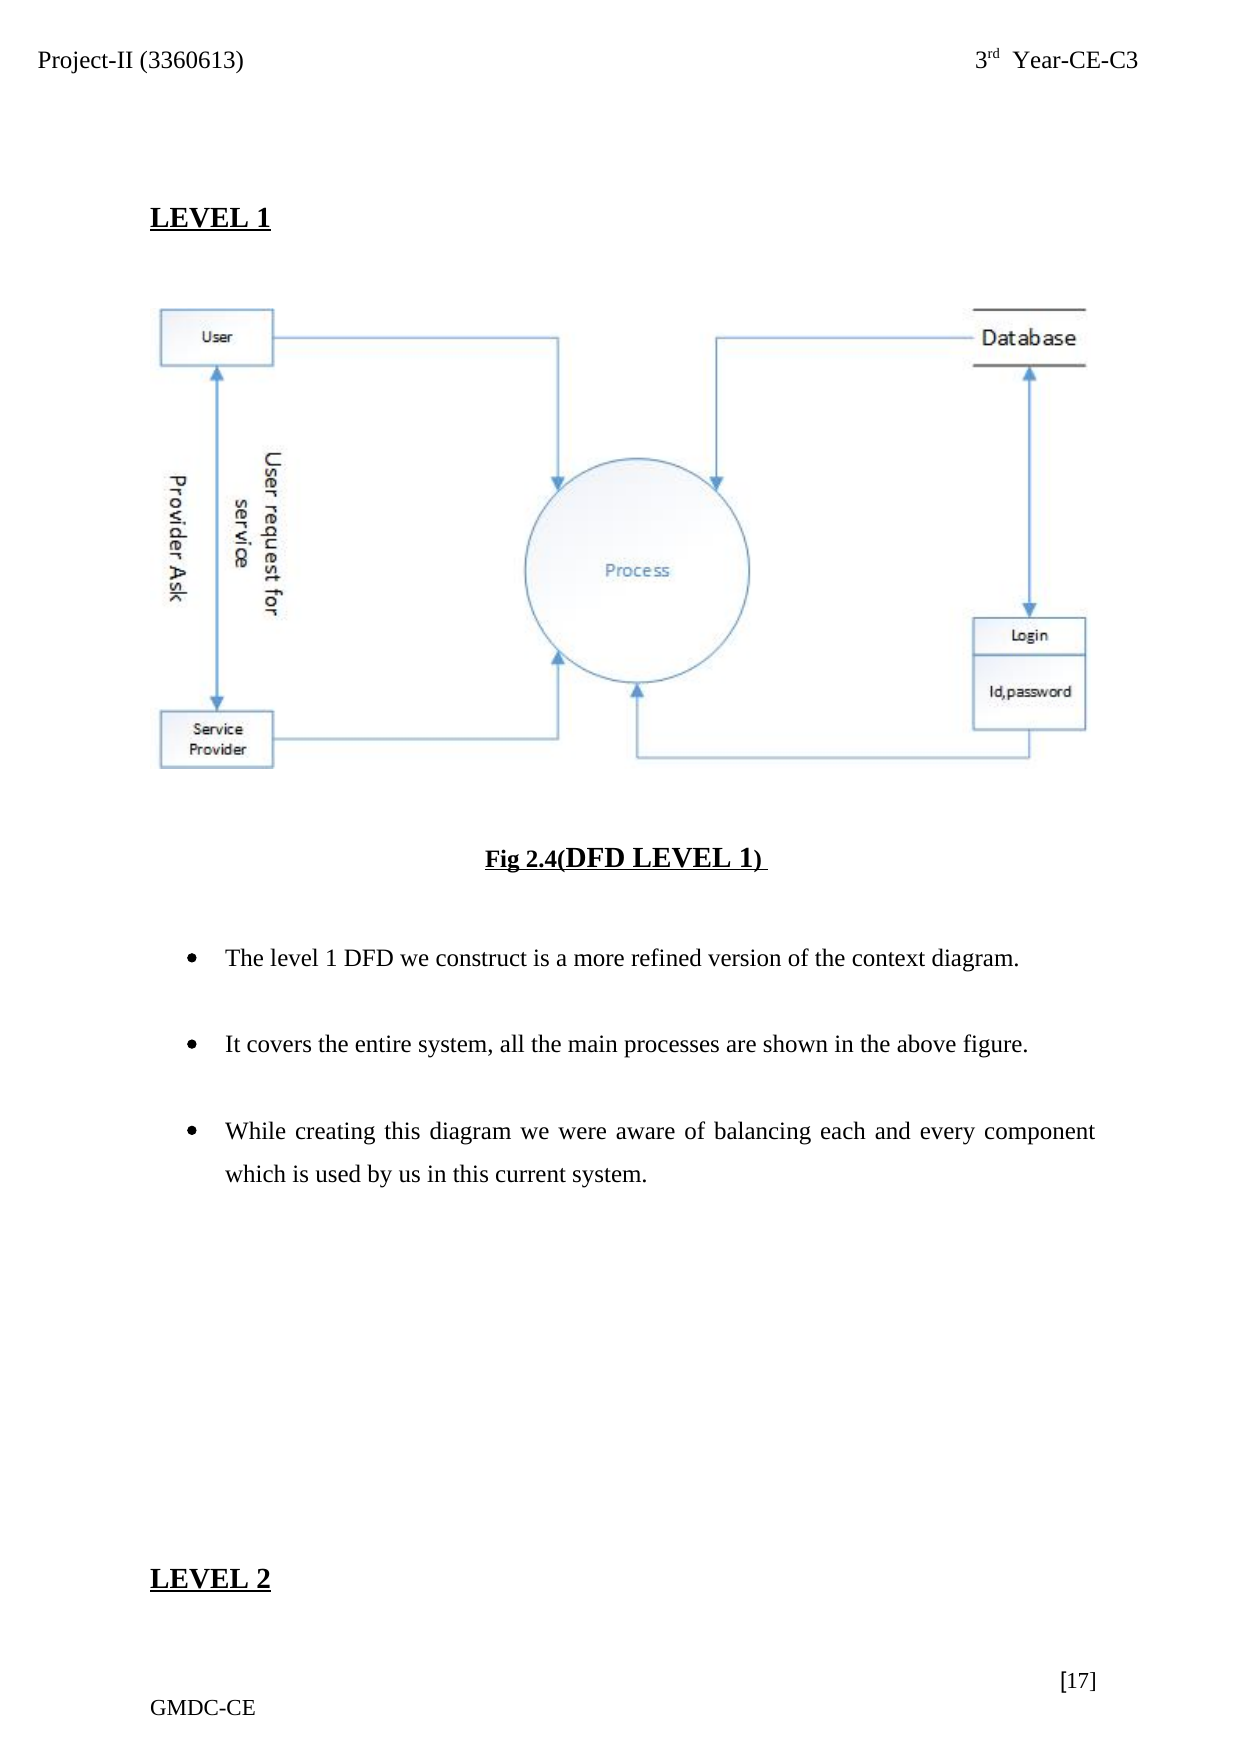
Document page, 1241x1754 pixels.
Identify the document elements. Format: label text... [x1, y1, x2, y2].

list It covers the entire system, all the main processes are shown in the above figure. [187, 1029, 1096, 1058]
text LEVEL 2 [150, 1561, 1096, 1595]
list The level 1 DFD we construct is a more refined version of the context diagram. [187, 943, 1096, 972]
text Fig 2.4(DFD LEVEL 1) [150, 840, 1096, 873]
list While creating this diagram we were aware of balancing each and every component which is used by us in this current system. [187, 1116, 1096, 1188]
text LEVEL 1 [150, 200, 1096, 234]
picture [150, 308, 1091, 769]
